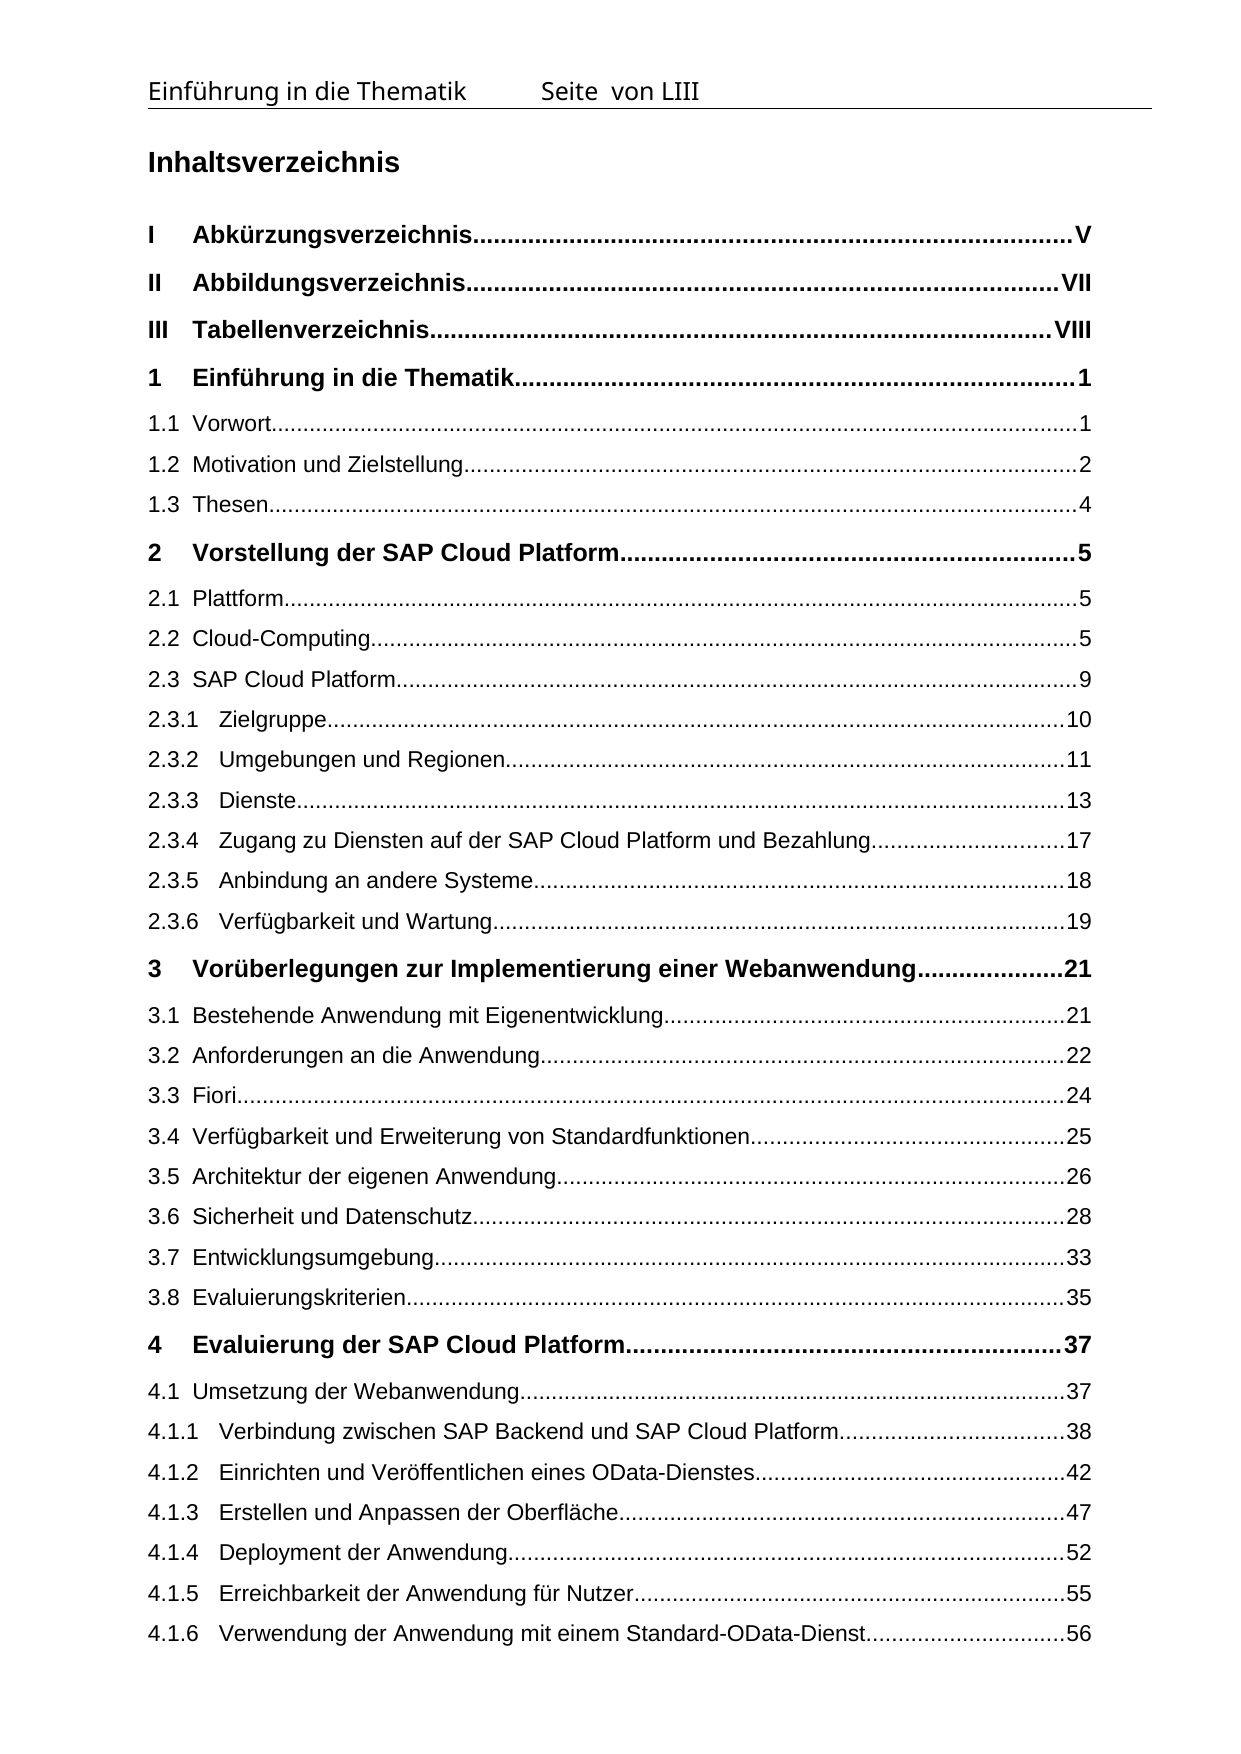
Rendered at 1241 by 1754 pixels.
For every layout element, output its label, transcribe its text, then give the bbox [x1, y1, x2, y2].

text Inhaltsverzeichnis [148, 145, 1152, 179]
